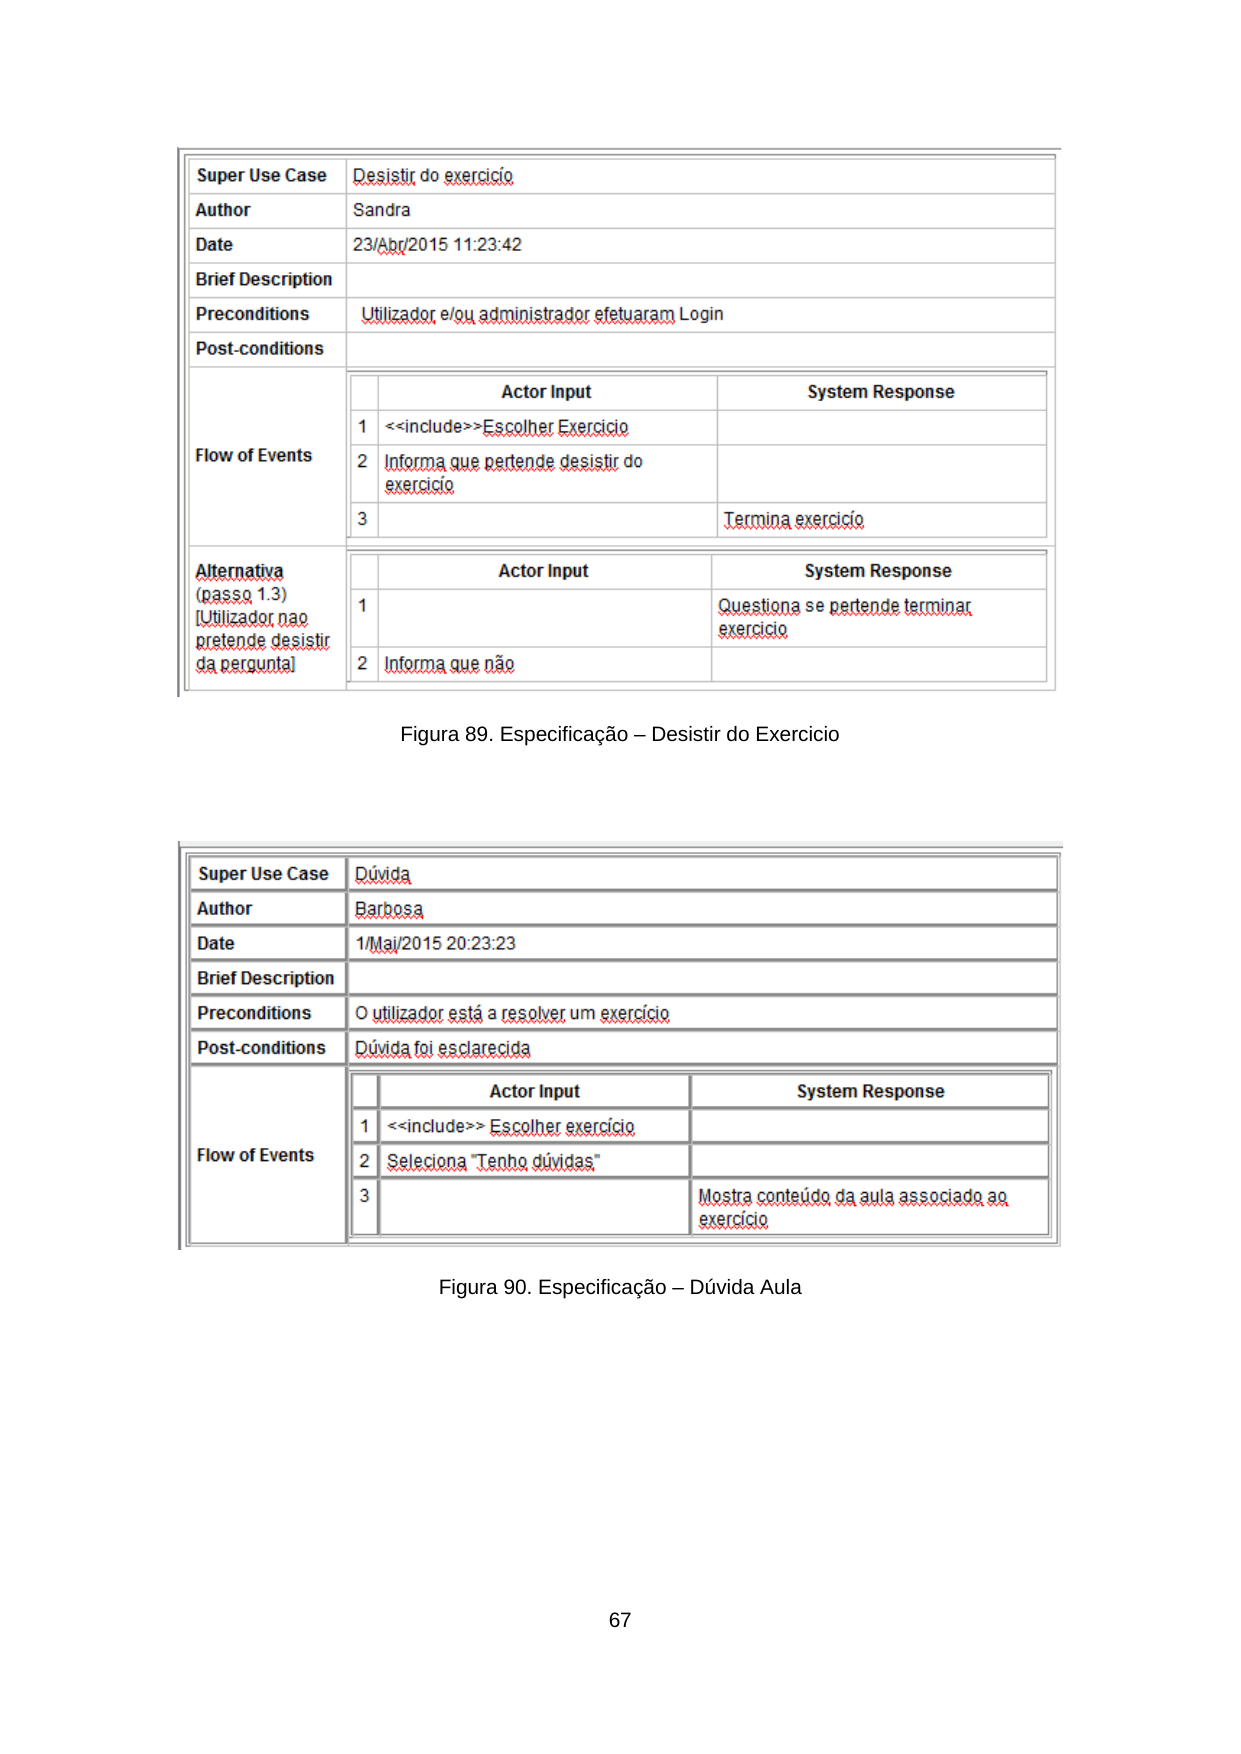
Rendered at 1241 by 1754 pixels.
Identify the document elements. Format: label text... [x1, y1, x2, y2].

picture [177, 147, 1062, 697]
picture [177, 841, 1064, 1250]
